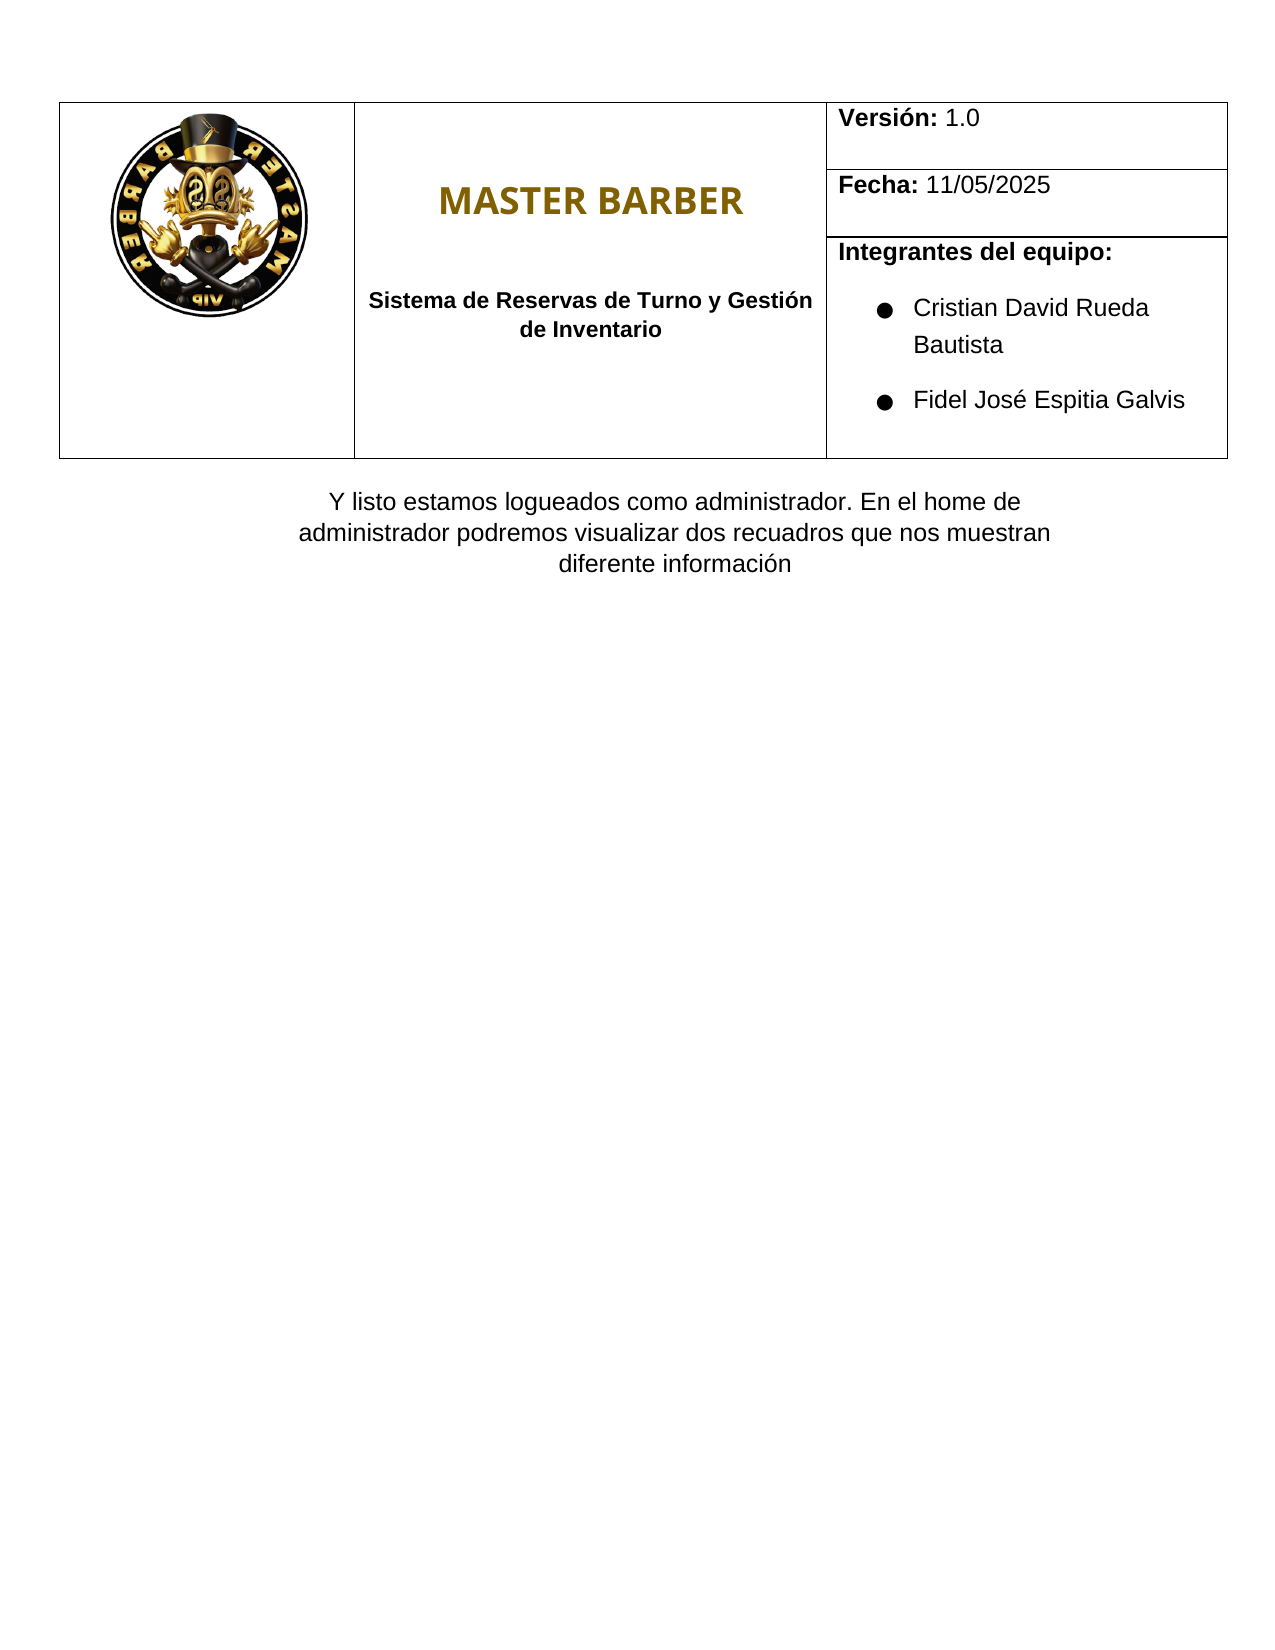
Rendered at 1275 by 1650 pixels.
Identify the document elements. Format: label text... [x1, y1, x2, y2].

picture [100, 102, 313, 321]
text Y listo estamos logueados como administrador. En el home de administrador podremos visualizar dos recuadros que nos muestran diferente información [252, 487, 1098, 578]
